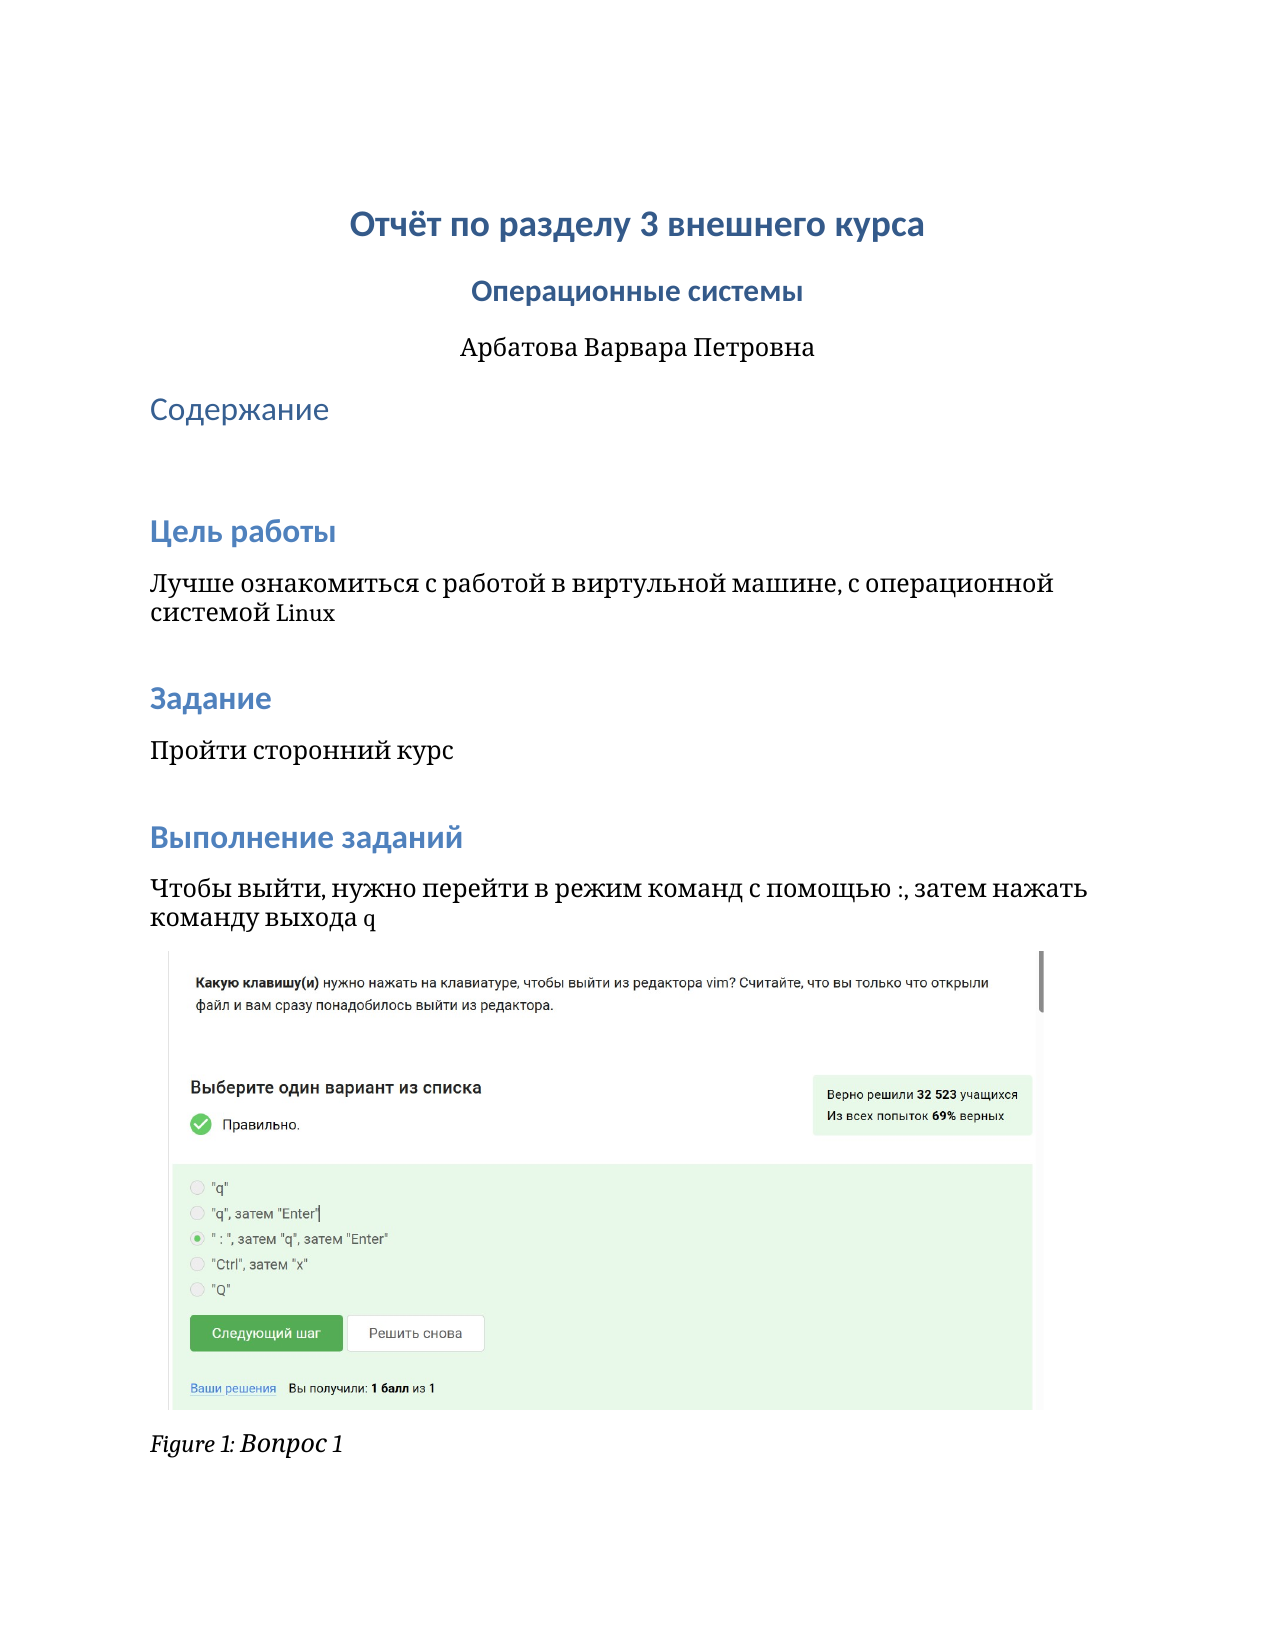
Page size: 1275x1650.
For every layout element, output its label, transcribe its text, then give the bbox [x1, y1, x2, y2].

subtitle Операционные системы [150, 271, 1125, 309]
subtitle Задание [150, 677, 1125, 718]
title Отчёт по разделу 3 внешнего курса [150, 200, 1125, 246]
picture [168, 951, 1044, 1410]
subtitle Выполнение заданий [150, 816, 1125, 856]
text Чтобы выйти, нужно перейти в режим команд с помощью :, затем нажать команду выхода q [150, 875, 1125, 933]
text Лучше ознакомиться с работой в виртульной машине, с операционной системой Linux [150, 570, 1125, 627]
text Figure 1: Вопрос 1 [150, 1430, 1125, 1459]
text Арбатова Варвара Петровна [150, 334, 1125, 363]
subtitle Цель работы [150, 510, 1125, 551]
text Пройти сторонний курс [150, 737, 1125, 766]
